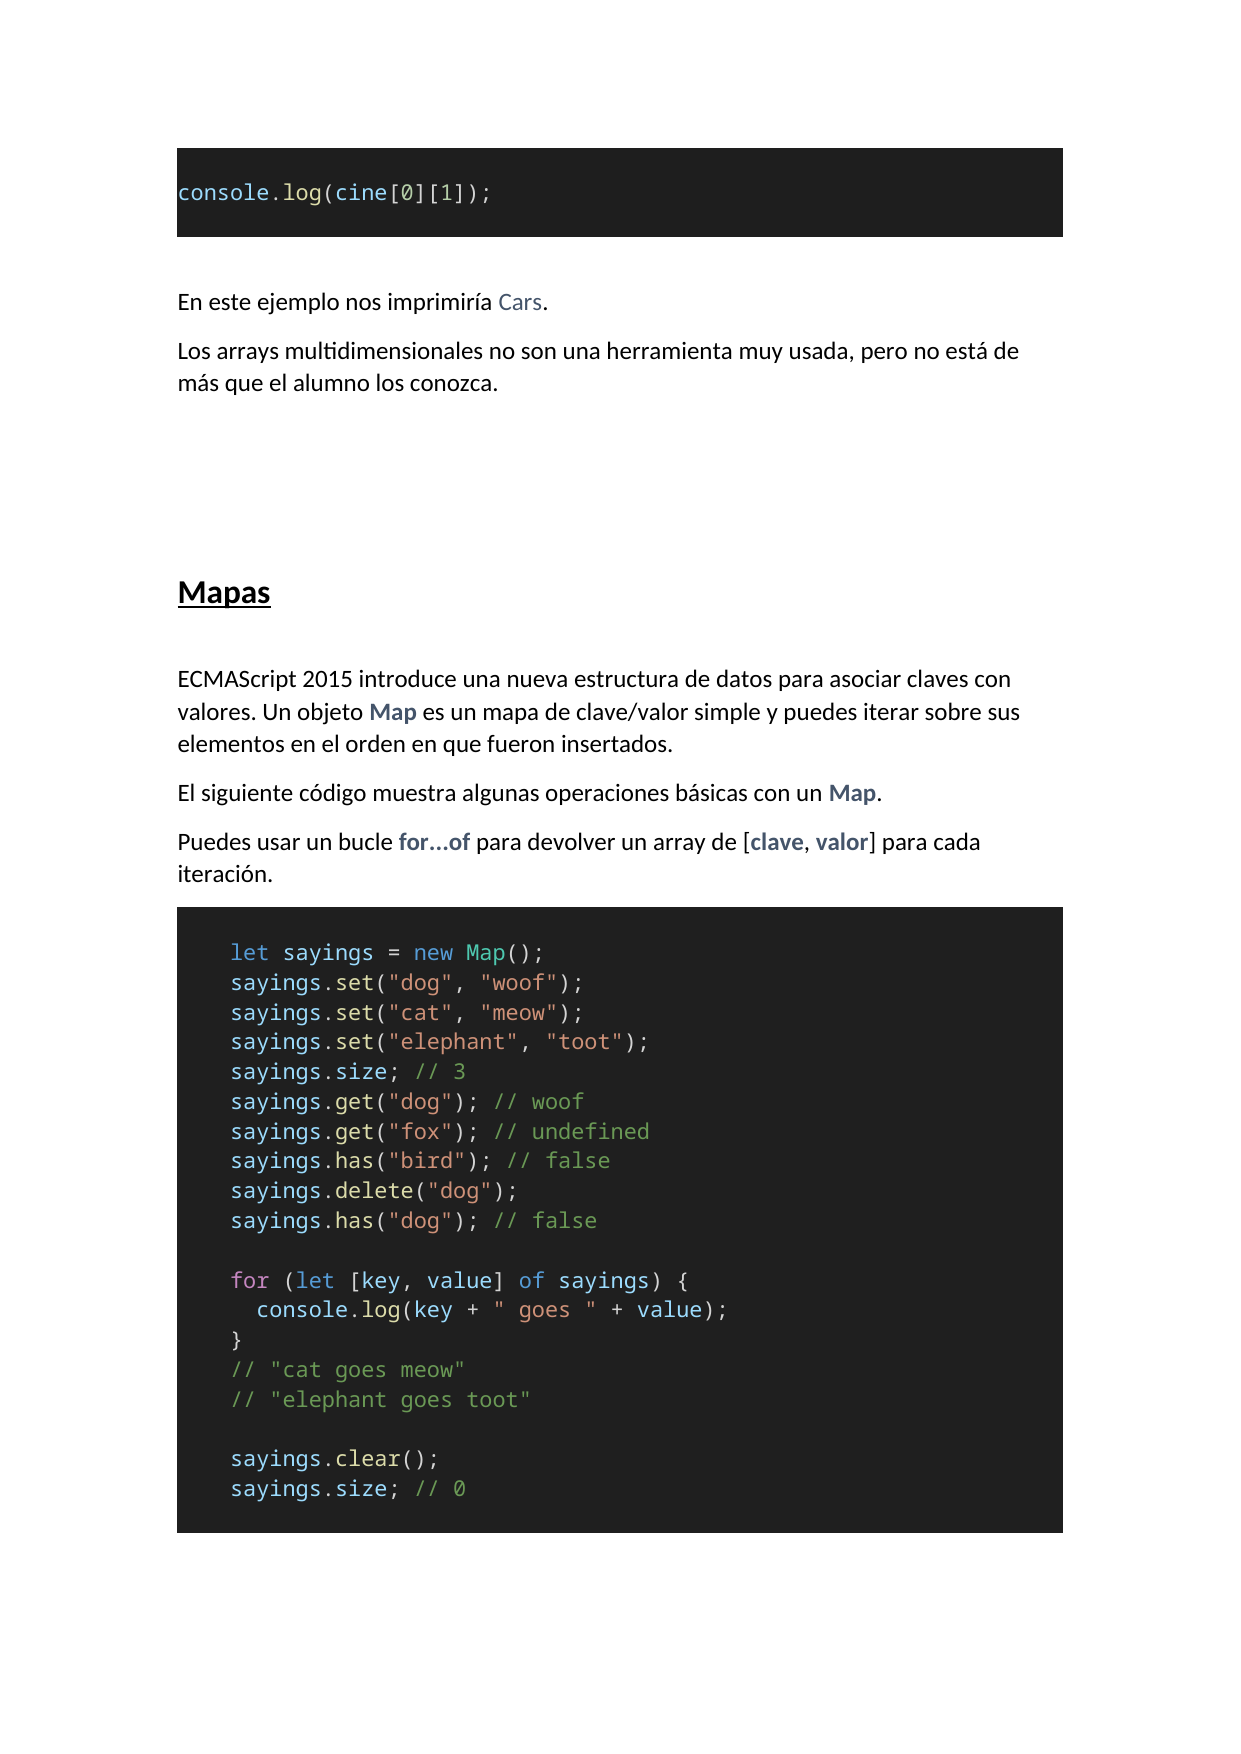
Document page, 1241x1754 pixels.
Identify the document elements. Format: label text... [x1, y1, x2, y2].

text sayings.get("fox"); // undefined [177, 1116, 1063, 1146]
text // "elephant goes toot" [177, 1384, 1063, 1414]
text } [177, 1324, 1063, 1354]
text sayings.delete("dog"); [177, 1175, 1063, 1205]
text for (let [key, value] of sayings) { [177, 1265, 1063, 1294]
text sayings.has("dog"); // false [177, 1205, 1063, 1235]
text sayings.clear(); [177, 1443, 1063, 1473]
text sayings.set("dog", "woof"); [177, 967, 1063, 997]
text Puedes usar un bucle for...of para devolver un array de [clave, valor] para cada iteración. [177, 826, 1063, 889]
text sayings.set("elephant", "toot"); [177, 1026, 1063, 1056]
text El siguiente código muestra algunas operaciones básicas con un Map. [177, 777, 1063, 807]
text sayings.set("cat", "meow"); [177, 997, 1063, 1026]
text console.log(key + " goes " + value); [177, 1294, 1063, 1324]
text console.log(cine[0][1]); [177, 177, 1063, 207]
text sayings.get("dog"); // woof [177, 1086, 1063, 1116]
text En este ejemplo nos imprimiría Cars. [177, 286, 1063, 316]
text let sayings = new Map(); [177, 937, 1063, 967]
text sayings.size; // 3 [177, 1056, 1063, 1086]
subtitle Mapas [177, 571, 1063, 612]
text // "cat goes meow" [177, 1354, 1063, 1384]
text sayings.size; // 0 [177, 1473, 1063, 1503]
text sayings.has("bird"); // false [177, 1146, 1063, 1175]
text Los arrays multidimensionales no son una herramienta muy usada, pero no está de más que el alumno los conozca. [177, 335, 1063, 398]
text ECMAScript 2015 introduce una nueva estructura de datos para asociar claves con valores. Un objeto Map es un mapa de clave/valor simple y puedes iterar sobre sus elementos en el orden en que fueron insertados. [177, 663, 1063, 758]
